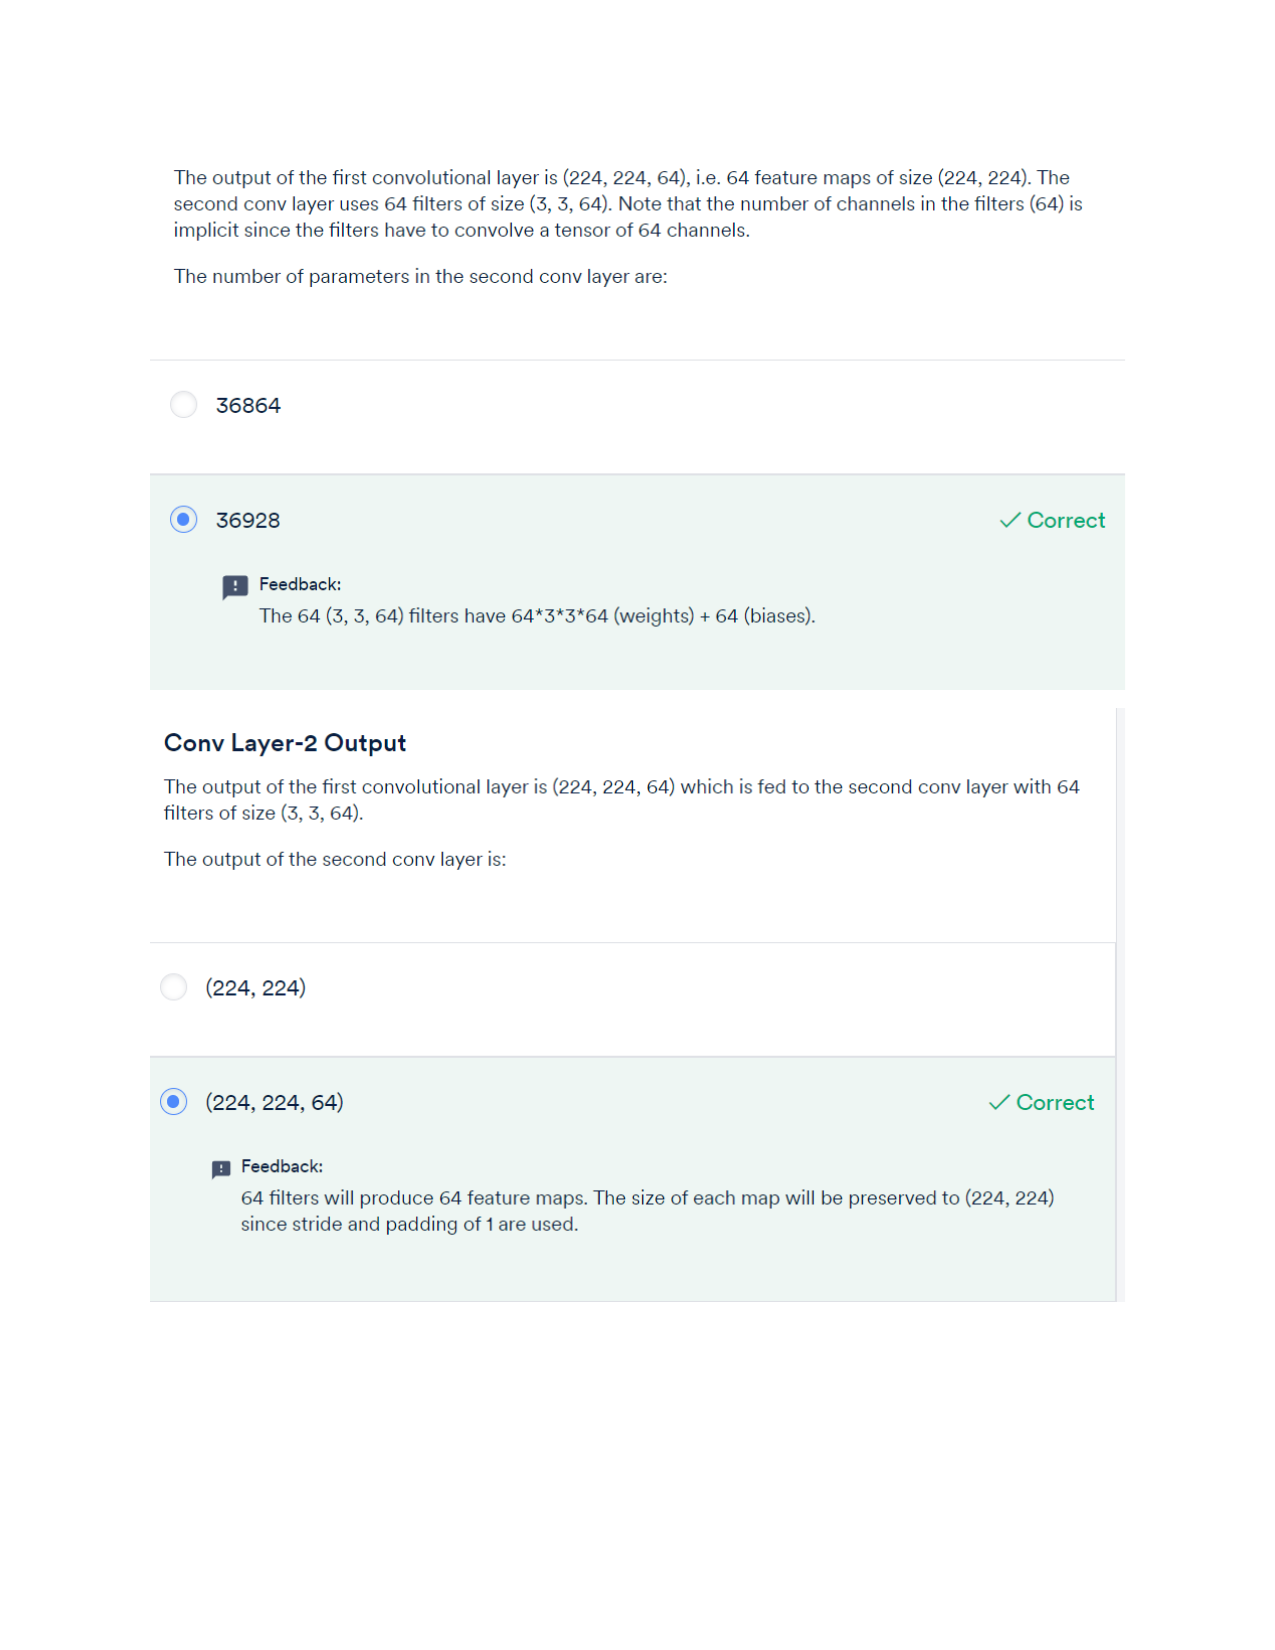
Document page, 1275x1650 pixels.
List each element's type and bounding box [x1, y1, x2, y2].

picture [150, 708, 1125, 1302]
picture [150, 150, 1125, 690]
